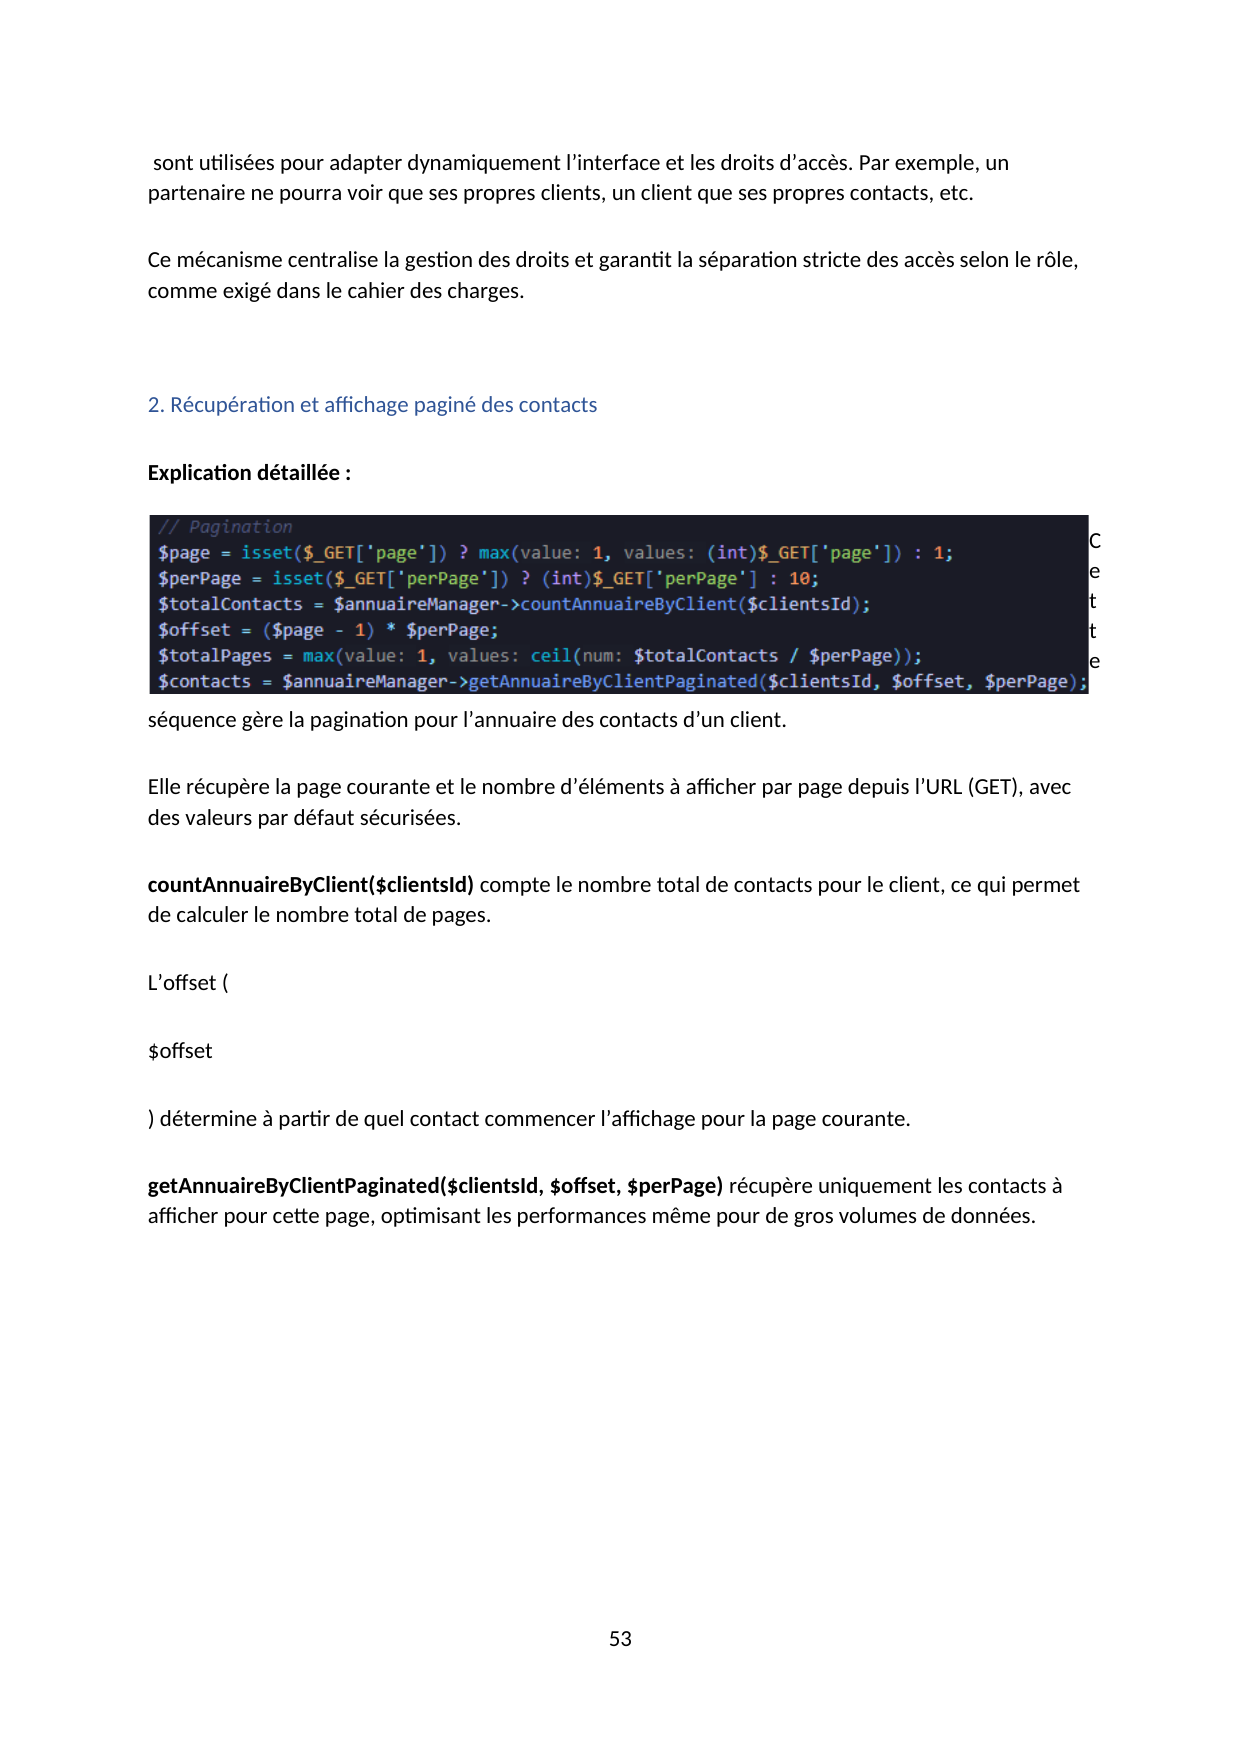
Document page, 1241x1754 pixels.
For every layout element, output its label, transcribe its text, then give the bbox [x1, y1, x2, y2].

subtitle countAnnuaireByClient($clientsId) compte le nombre total de contacts pour le client, ce qui permet de calculer le nombre total de pages. [148, 870, 1093, 929]
subtitle Explication détaillée : [148, 458, 1093, 486]
subtitle $offset [148, 1036, 1093, 1064]
subtitle L’offset ( [148, 968, 1093, 996]
subtitle 2. Récupération et affichage paginé des contacts [148, 390, 1093, 418]
subtitle Cette séquence gère la pagination pour l’annuaire des contacts d’un client. [148, 665, 1093, 733]
picture [148, 515, 1088, 693]
subtitle sont utilisées pour adapter dynamiquement l’interface et les droits d’accès. Par exemple, un partenaire ne pourra voir que ses propres clients, un client que ses propres contacts, etc. [148, 148, 1093, 206]
subtitle getAnnuaireByClientPaginated($clientsId, $offset, $perPage) récupère uniquement les contacts à afficher pour cette page, optimisant les performances même pour de gros volumes de données. [148, 1171, 1093, 1230]
subtitle Elle récupère la page courante et le nombre d’éléments à afficher par page depuis l’URL (GET), avec des valeurs par défaut sécurisées. [148, 772, 1093, 831]
subtitle Ce mécanisme centralise la gestion des droits et garantit la séparation stricte des accès selon le rôle, comme exigé dans le cahier des charges. [148, 246, 1093, 304]
subtitle ) détermine à partir de quel contact commencer l’affichage pour la page courante. [148, 1104, 1093, 1132]
